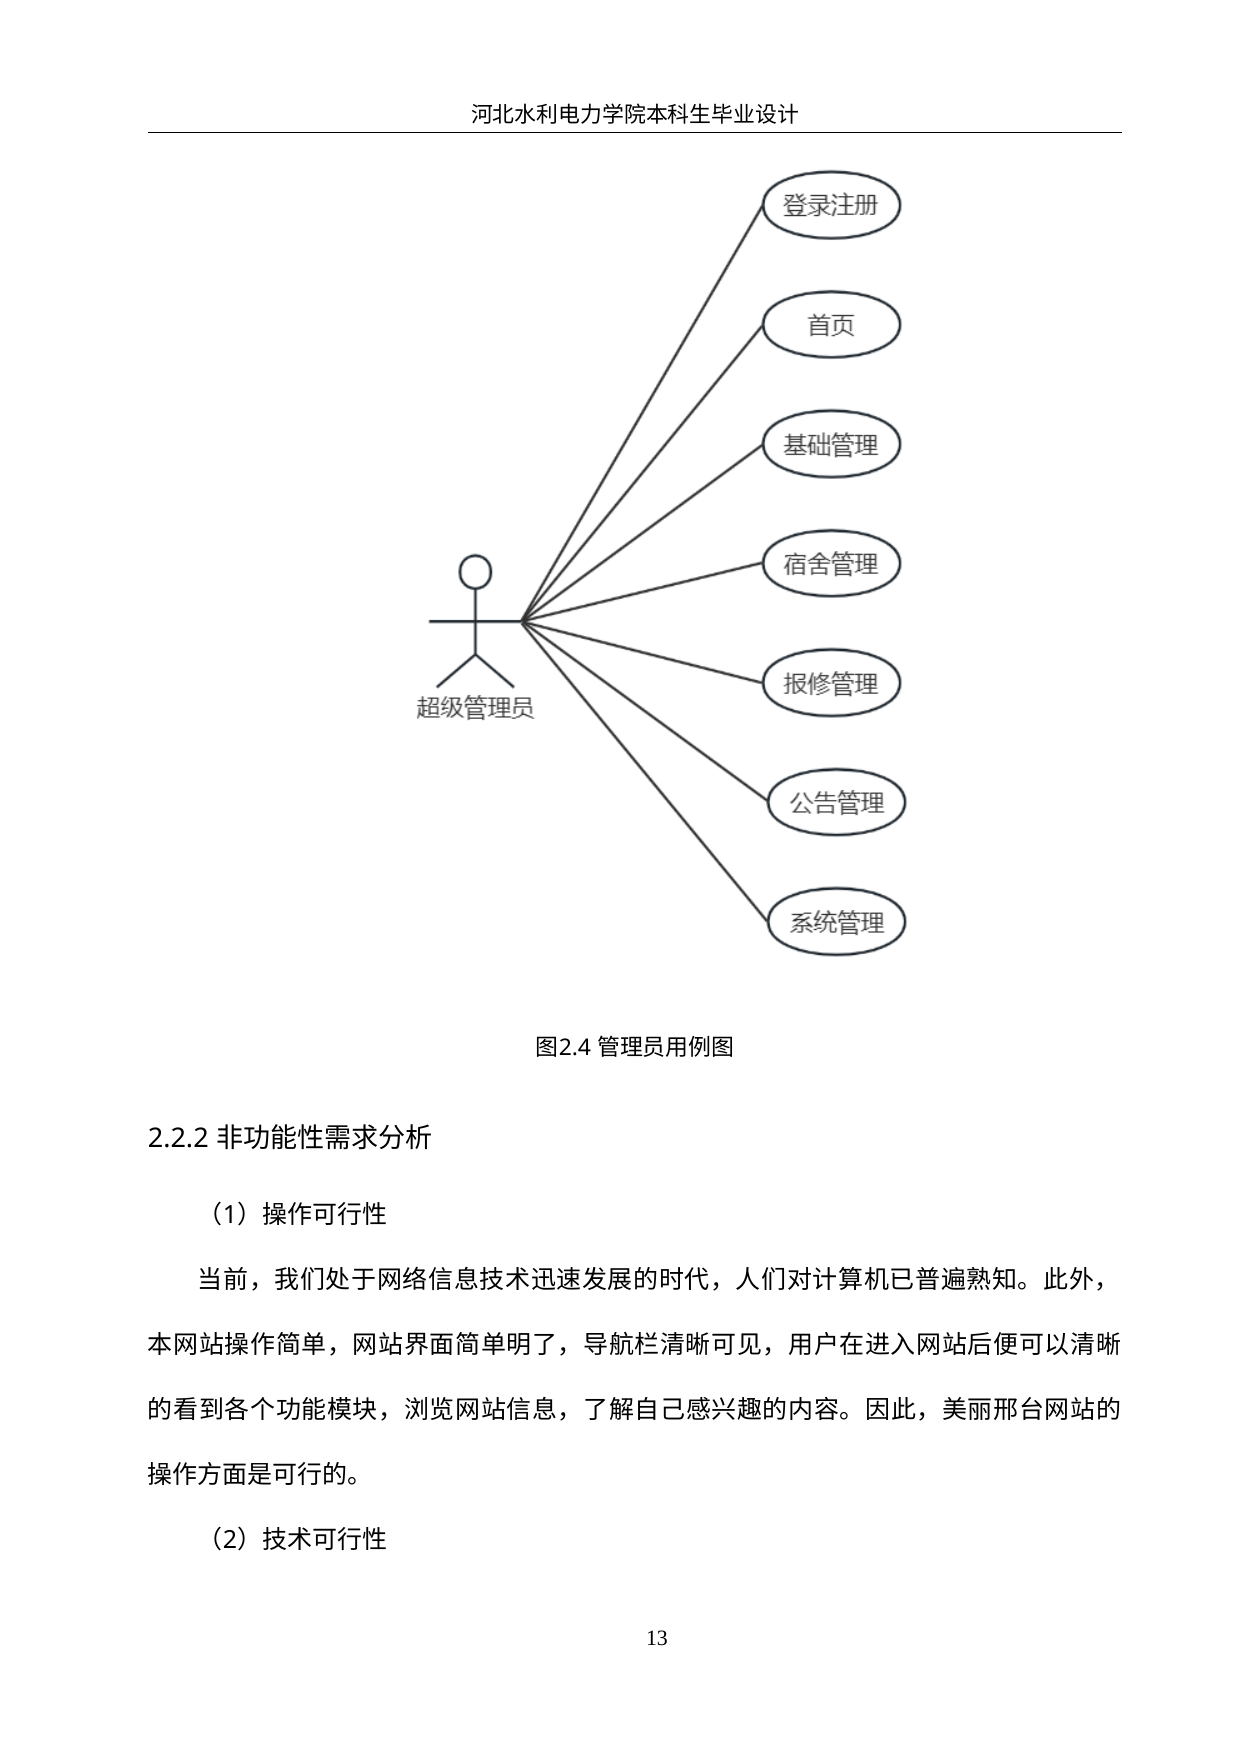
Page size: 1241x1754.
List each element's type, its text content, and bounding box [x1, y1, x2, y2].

subtitle 非功能性需求分析 [148, 1103, 1122, 1168]
text 图2.4 管理员用例图 [148, 1013, 1122, 1078]
text （2）技术可行性 [148, 1505, 1122, 1570]
text 当前，我们处于网络信息技术迅速发展的时代，人们对计算机已普遍熟知。此外，本网站操作简单，网站界面简单明了，导航栏清晰可见，用户在进入网站后便可以清晰的看到各个功能模块，浏览网站信息，了解自己感兴趣的内容。因此，美丽邢台网站的操作方面是可行的。 [148, 1245, 1122, 1505]
picture [406, 155, 914, 974]
text （1）操作可行性 [148, 1180, 1122, 1245]
